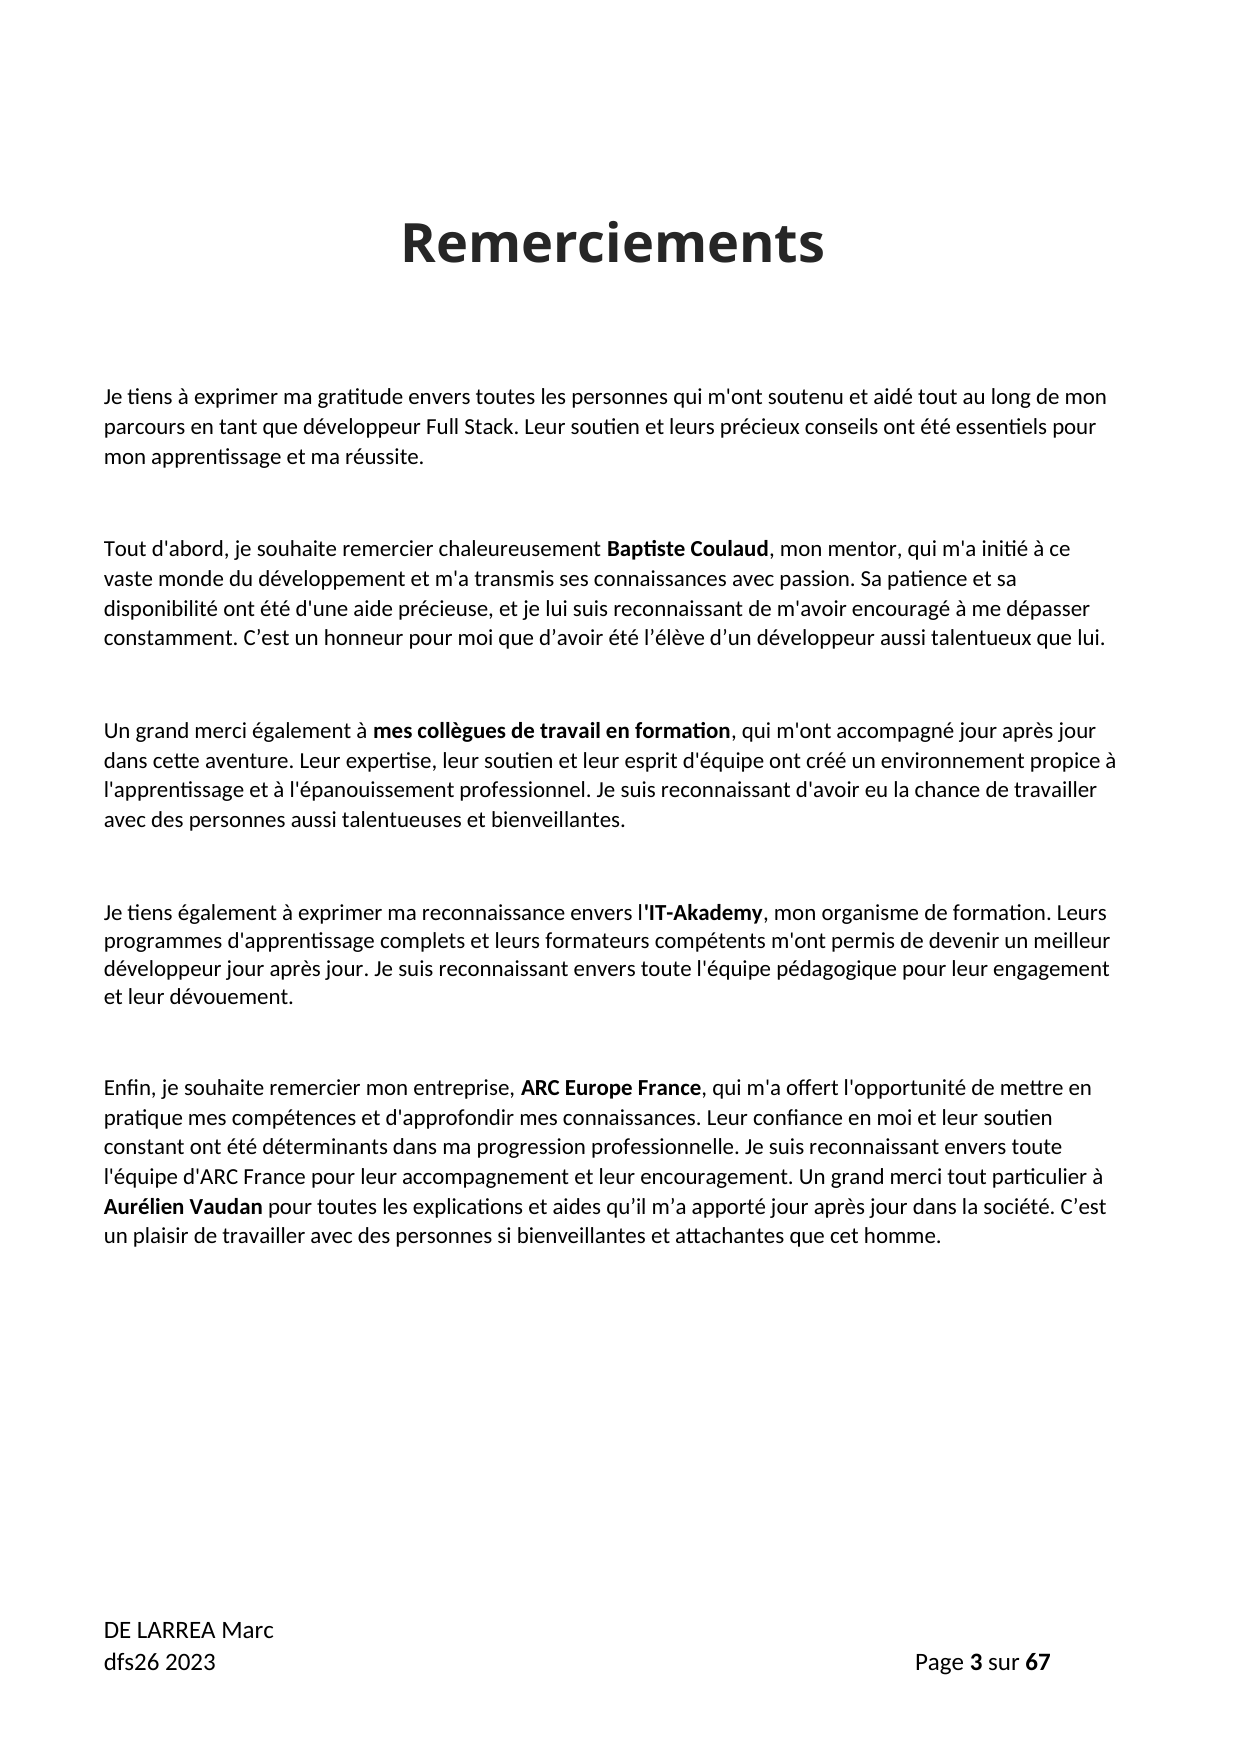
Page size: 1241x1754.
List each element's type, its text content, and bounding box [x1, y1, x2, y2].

text Je tiens à exprimer ma gratitude envers toutes les personnes qui m'ont soutenu et aidé tout au long de mon parcours en tant que développeur Full Stack. Leur soutien et leurs précieux conseils ont été essentiels pour mon apprentissage et ma réussite. [103, 382, 1122, 470]
text Un grand merci également à mes collègues de travail en formation, qui m'ont accompagné jour après jour dans cette aventure. Leur expertise, leur soutien et leur esprit d'équipe ont créé un environnement propice à l'apprentissage et à l'épanouissement professionnel. Je suis reconnaissant d'avoir eu la chance de travailler avec des personnes aussi talentueuses et bienveillantes. [103, 716, 1122, 833]
subtitle Remerciements [103, 205, 1122, 279]
text Tout d'abord, je souhaite remercier chaleureusement Baptiste Coulaud, mon mentor, qui m'a initié à ce vaste monde du développement et m'a transmis ses connaissances avec passion. Sa patience et sa disponibilité ont été d'une aide précieuse, et je lui suis reconnaissant de m'avoir encouragé à me dépasser constamment. C’est un honneur pour moi que d’avoir été l’élève d’un développeur aussi talentueux que lui. [103, 534, 1122, 652]
text Je tiens également à exprimer ma reconnaissance envers l'IT-Akademy, mon organisme de formation. Leurs programmes d'apprentissage complets et leurs formateurs compétents m'ont permis de devenir un meilleur développeur jour après jour. Je suis reconnaissant envers toute l'équipe pédagogique pour leur engagement et leur dévouement. [103, 898, 1122, 1010]
text Enfin, je souhaite remercier mon entreprise, ARC Europe France, qui m'a offert l'opportunité de mettre en pratique mes compétences et d'approfondir mes connaissances. Leur confiance en moi et leur soutien constant ont été déterminants dans ma progression professionnelle. Je suis reconnaissant envers toute l'équipe d'ARC France pour leur accompagnement et leur encouragement. Un grand merci tout particulier à Aurélien Vaudan pour toutes les explications et aides qu’il m’a apporté jour après jour dans la société. C’est un plaisir de travailler avec des personnes si bienveillantes et attachantes que cet homme. [103, 1073, 1122, 1249]
